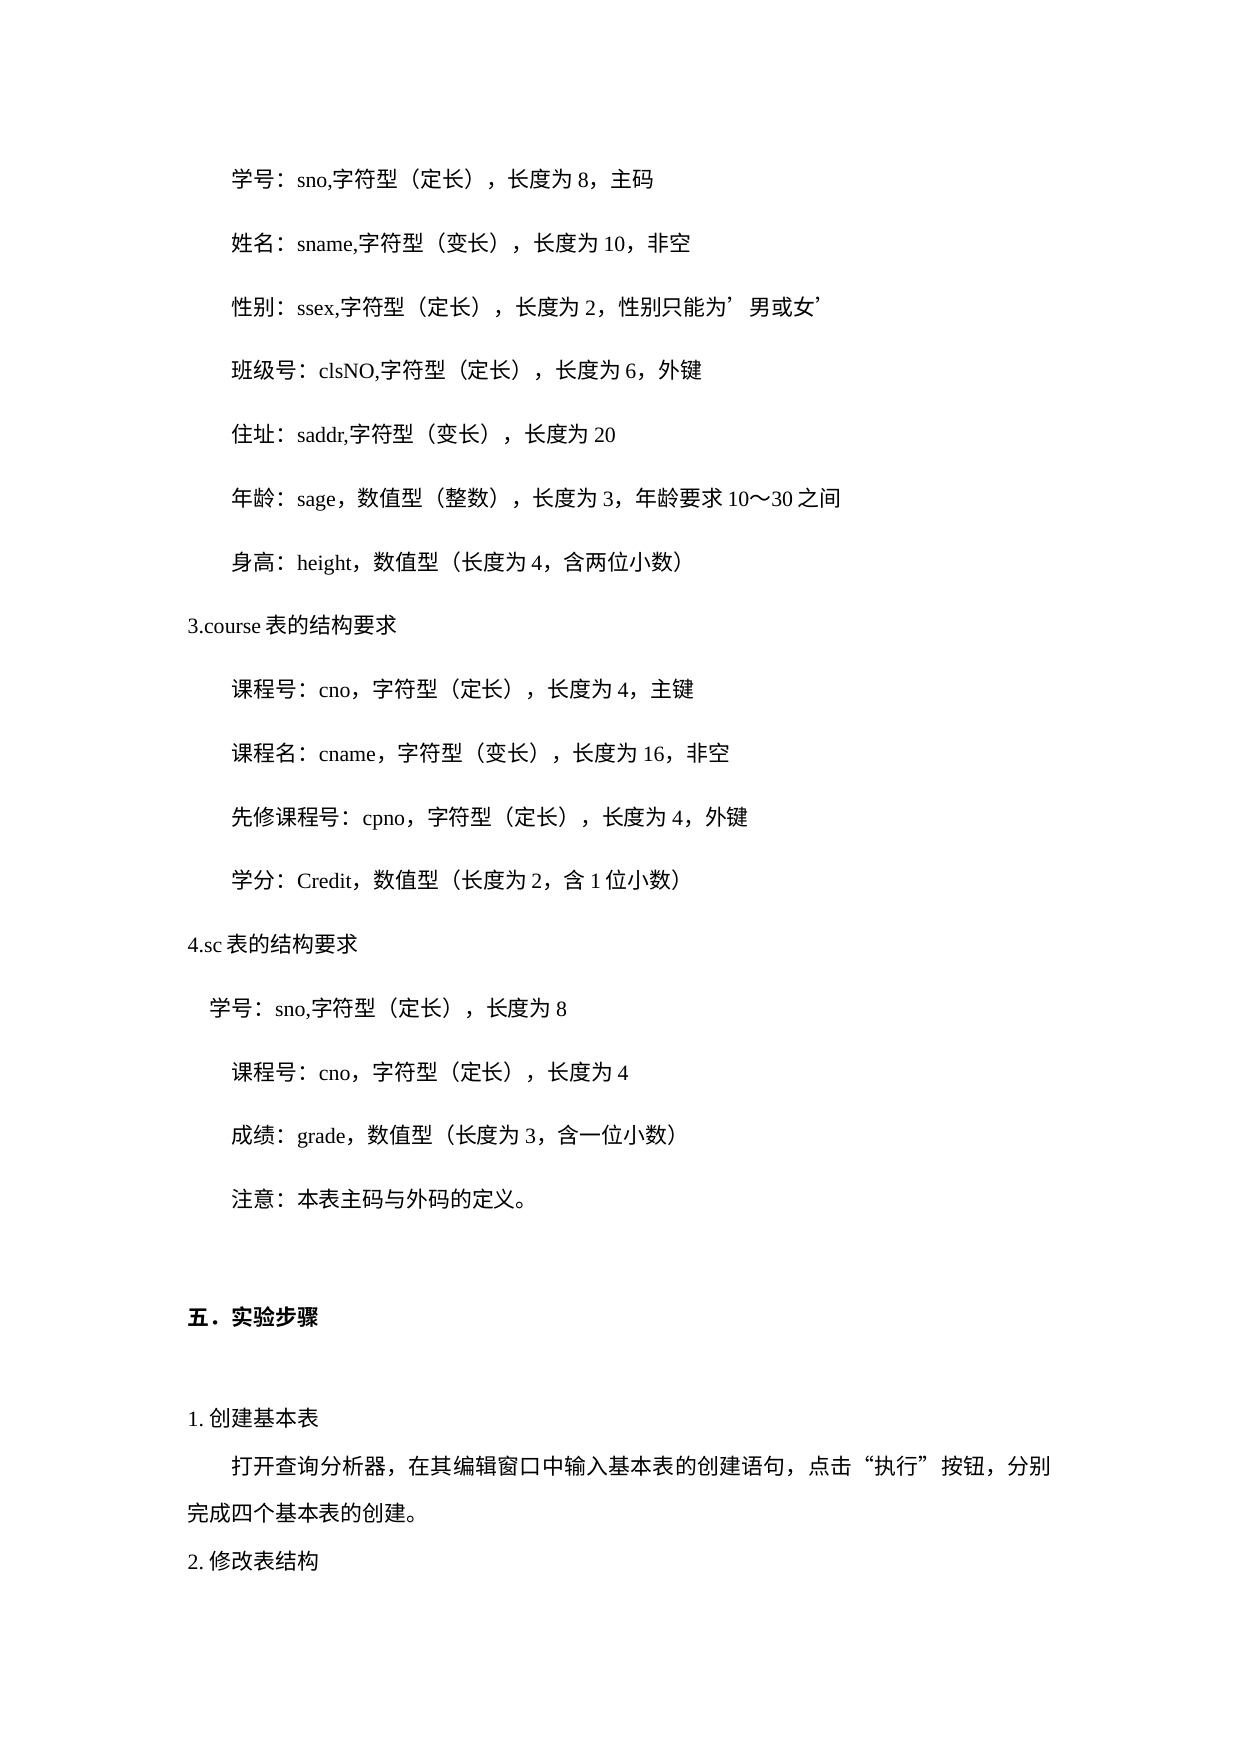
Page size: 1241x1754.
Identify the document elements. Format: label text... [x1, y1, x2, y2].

text 注意：本表主码与外码的定义。 [187, 1182, 1053, 1214]
text 性别：ssex,字符型（定长），长度为2，性别只能为’男或女’ [187, 289, 1053, 321]
text 五．实验步骤 [187, 1300, 1053, 1331]
text 班级号：clsNO,字符型（定长），长度为6，外键 [187, 353, 1053, 385]
text 打开查询分析器，在其编辑窗口中输入基本表的创建语句，点击“执行”按钮，分别完成四个基本表的创建。 [187, 1449, 1053, 1528]
text 成绩：grade，数值型（长度为3，含一位小数） [187, 1118, 1053, 1150]
text 身高：height，数值型（长度为4，含两位小数） [187, 544, 1053, 576]
text 学号：sno,字符型（定长），长度为8，主码 [187, 162, 1053, 194]
text 先修课程号：cpno，字符型（定长），长度为4，外键 [187, 799, 1053, 831]
list 修改表结构 [187, 1544, 1053, 1576]
text 学分：Credit，数值型（长度为2，含1位小数） [187, 863, 1053, 895]
list 创建基本表 [187, 1401, 1053, 1433]
text 课程号：cno，字符型（定长），长度为4 [187, 1054, 1053, 1086]
text 课程号：cno，字符型（定长），长度为4，主键 [187, 672, 1053, 704]
text 年龄：sage，数值型（整数），长度为3，年龄要求10～30之间 [187, 481, 1053, 512]
text 学号：sno,字符型（定长），长度为8 [187, 991, 1053, 1022]
text 课程名：cname，字符型（变长），长度为16，非空 [187, 736, 1053, 767]
text 住址：saddr,字符型（变长），长度为20 [187, 417, 1053, 449]
text 姓名：sname,字符型（变长），长度为10，非空 [187, 226, 1053, 257]
list course表的结构要求 [187, 608, 1053, 640]
list sc表的结构要求 [187, 927, 1053, 959]
